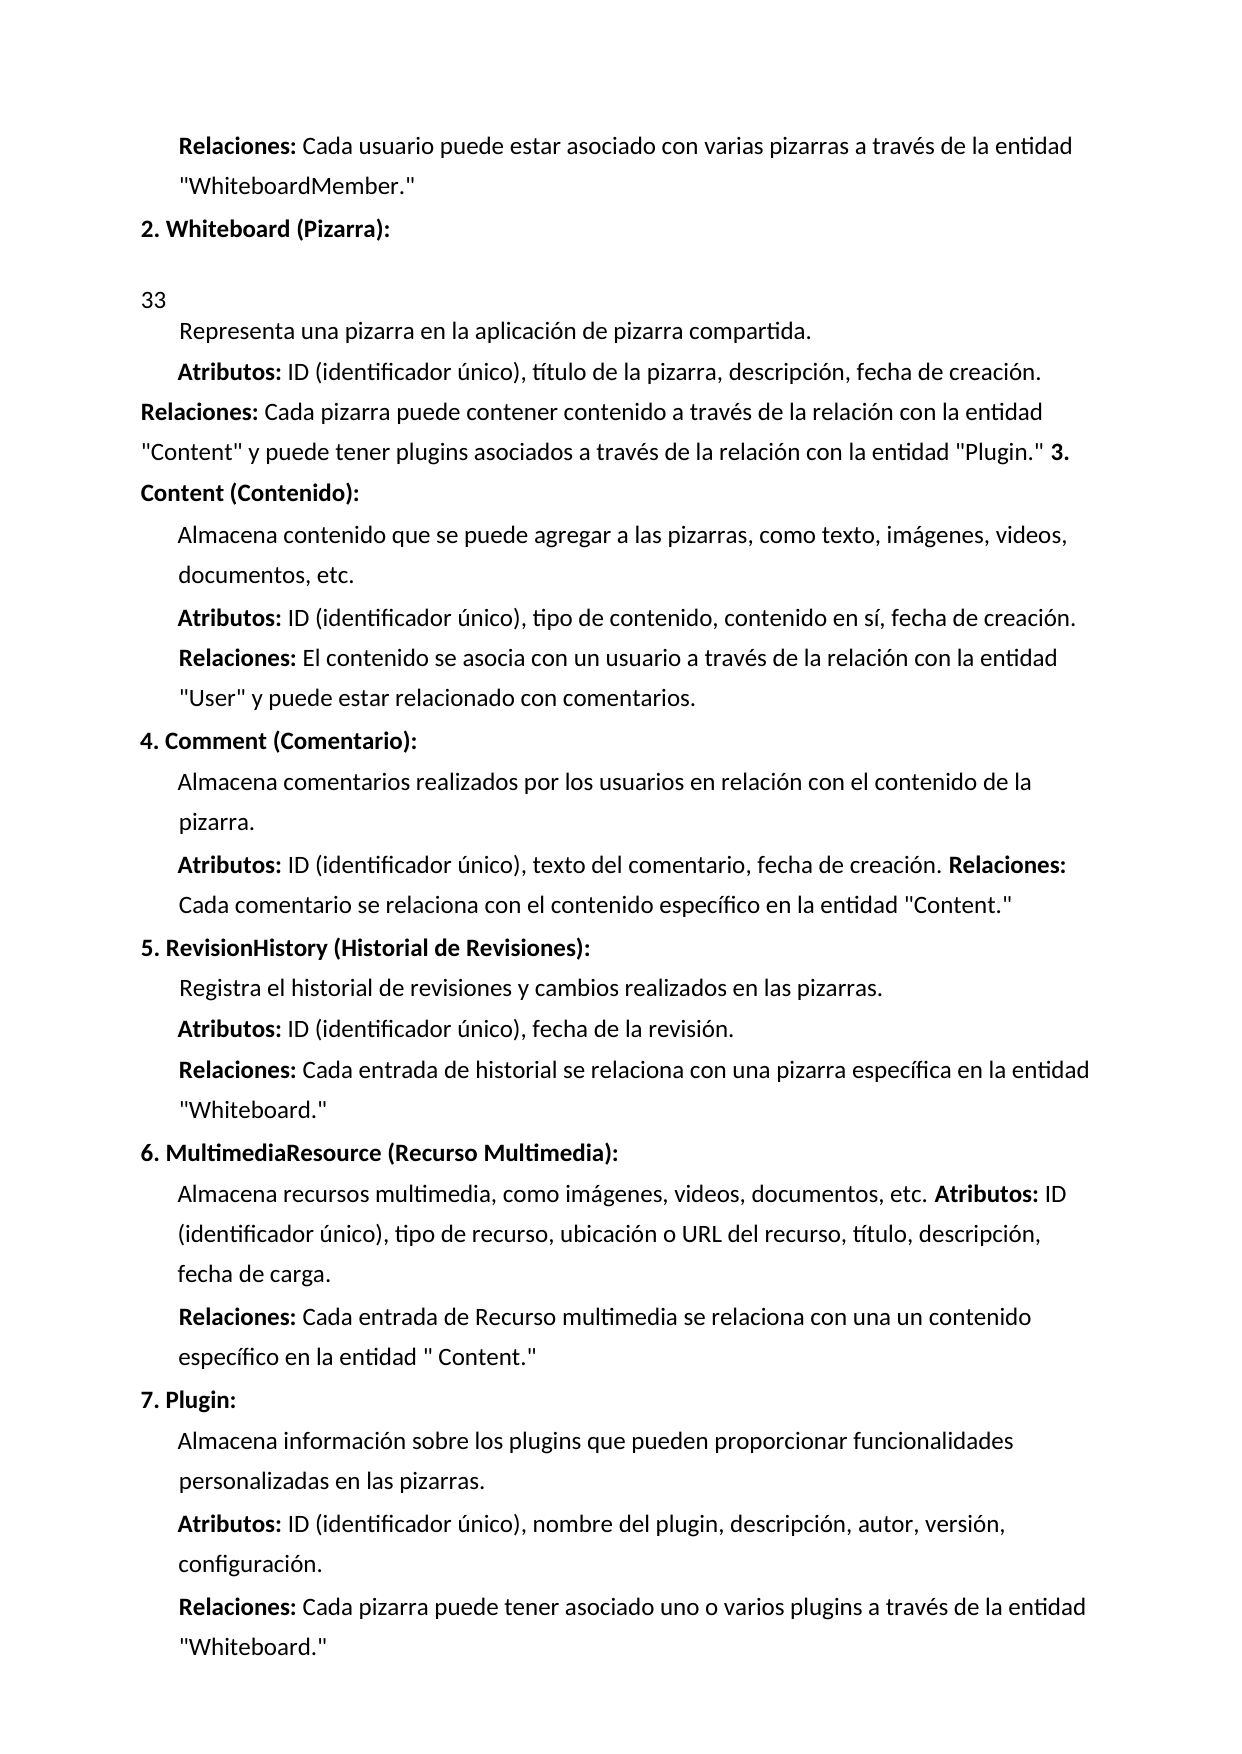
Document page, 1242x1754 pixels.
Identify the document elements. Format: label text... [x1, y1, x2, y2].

text 4. Comment (Comentario): [140, 725, 1126, 756]
text Relaciones: Cada pizarra puede tener asociado uno o varios plugins a través de la entidad "Whiteboard." [179, 1591, 1105, 1661]
text Atributos: ID (identificador único), tipo de contenido, contenido en sí, fecha de creación. Relaciones: El contenido se asocia con un usuario a través de la relación con la entidad "User" y puede estar relacionado con comentarios. [177, 602, 1105, 713]
text 6. MultimediaResource (Recurso Multimedia): [140, 1137, 1126, 1168]
text Relaciones: Cada entrada de historial se relaciona con una pizarra específica en la entidad "Whiteboard." [179, 1054, 1104, 1125]
text Representa una pizarra en la aplicación de pizarra compartida. [179, 315, 1126, 346]
text Almacena comentarios realizados por los usuarios en relación con el contenido de la pizarra. [177, 766, 1104, 837]
text Atributos: ID (identificador único), título de la pizarra, descripción, fecha de creación. Relaciones: Cada pizarra puede contener contenido a través de la relación con la entidad "Content" y puede tener plugins asociados a través de la relación con la entidad "Plugin." 3. Content (Contenido): [141, 356, 1105, 507]
text Relaciones: Cada usuario puede estar asociado con varias pizarras a través de la entidad "WhiteboardMember." [179, 130, 1105, 201]
text 7. Plugin: [140, 1384, 1126, 1414]
text 2. Whiteboard (Pizarra): [141, 213, 1126, 243]
text Atributos: ID (identificador único), texto del comentario, fecha de creación. Relaciones: Cada comentario se relaciona con el contenido específico en la entidad "Content." [177, 849, 1104, 919]
text Relaciones: Cada entrada de Recurso multimedia se relaciona con una un contenido específico en la entidad " Content." [178, 1301, 1104, 1372]
text Atributos: ID (identificador único), nombre del plugin, descripción, autor, versión, configuración. [177, 1508, 1102, 1578]
text Almacena contenido que se puede agregar a las pizarras, como texto, imágenes, videos, documentos, etc. [177, 519, 1102, 590]
text Almacena recursos multimedia, como imágenes, videos, documentos, etc. Atributos: ID (identificador único), tipo de recurso, ubicación o URL del recurso, título, descripción, fecha de carga. [177, 1178, 1102, 1289]
text Atributos: ID (identificador único), fecha de la revisión. [177, 1013, 1126, 1044]
text 5. RevisionHistory (Historial de Revisiones): [141, 932, 1126, 962]
text Registra el historial de revisiones y cambios realizados en las pizarras. [179, 973, 1126, 1003]
text 33 [141, 284, 1126, 315]
text Almacena información sobre los plugins que pueden proporcionar funcionalidades personalizadas en las pizarras. [177, 1425, 1103, 1496]
